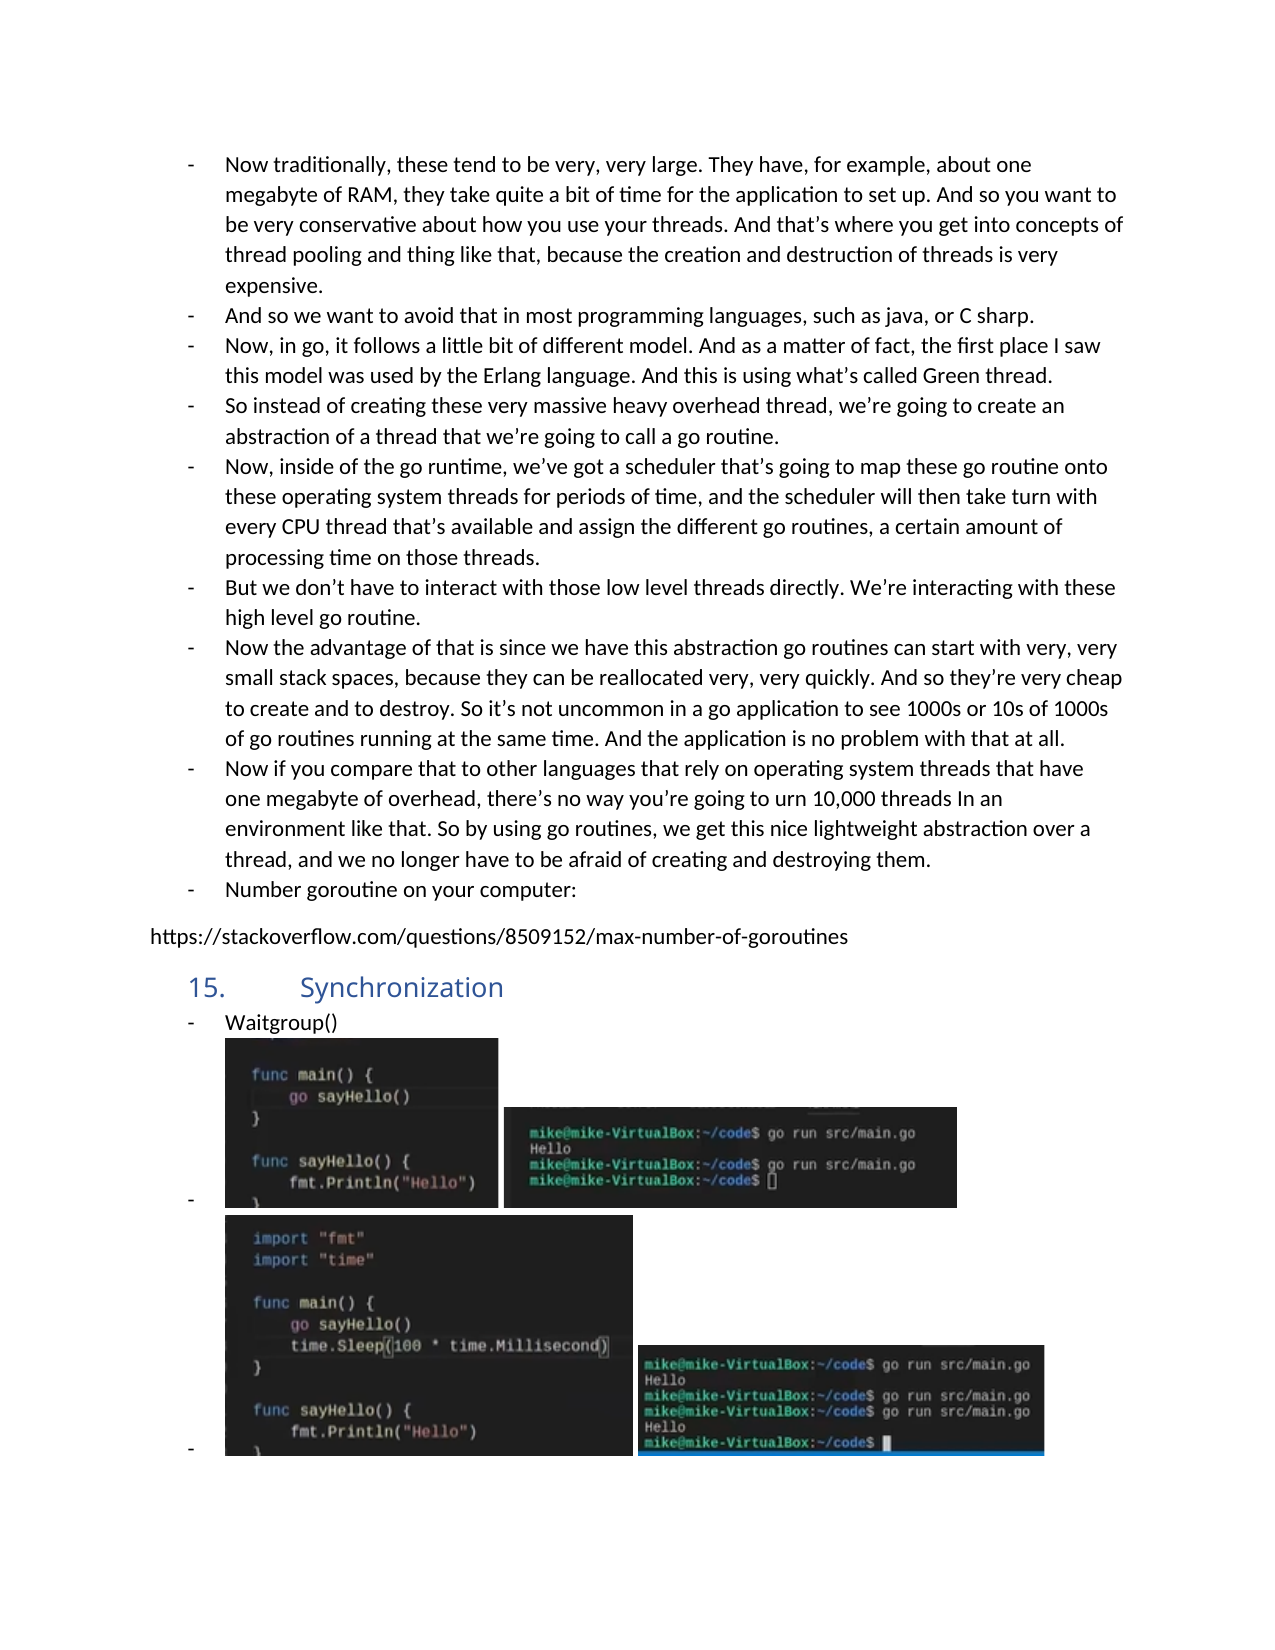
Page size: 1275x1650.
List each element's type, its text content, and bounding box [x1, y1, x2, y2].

list So instead of creating these very massive heavy overhead thread, we’re going to create an abstraction of a thread that we’re going to call a go routine. [187, 392, 1125, 450]
list Now, in go, it follows a little bit of different model. And as a matter of fact, the first place I saw this model was used by the Erlang language. And this is using what’s called Green thread. [187, 331, 1125, 389]
picture [225, 1215, 633, 1456]
picture [225, 1038, 499, 1208]
list Now the advantage of that is since we have this abstraction go routines can start with very, very small stack spaces, because they can be reallocated very, very quickly. And so they’re very cheap to create and to destroy. So it’s not uncommon in a go application to see 1000s or 10s of 1000s of go routines running at the same time. And the application is no problem with that at all. [187, 633, 1125, 752]
picture [503, 1107, 957, 1208]
list Now if you compare that to other languages that rely on operating system threads that have one megabyte of overhead, there’s no way you’re going to urn 10,000 threads In an environment like that. So by using go routines, we get this nice lightweight abstraction over a thread, and we no longer have to be afraid of creating and destroying them. [187, 754, 1125, 873]
list And so we want to avoid that in most programming languages, such as java, or C sharp. [187, 301, 1125, 329]
list But we don’t have to interact with those low level threads directly. We’re interacting with these high level go routine. [187, 573, 1125, 631]
subtitle Synchronization [187, 969, 1125, 1006]
picture [638, 1345, 1045, 1456]
list Number goroutine on your computer: [187, 875, 1125, 903]
list Now, inside of the go runtime, we’ve got a scheduler that’s going to map these go routine onto these operating system threads for periods of time, and the scheduler will then take turn with every CPU thread that’s available and assign the different go routines, a certain amount of processing time on those threads. [187, 452, 1125, 571]
list Now traditionally, these tend to be very, very large. They have, for example, about one megabyte of RAM, they take quite a bit of time for the application to set up. And so you want to be very conservative about how you use your threads. And that’s where you get into concepts of thread pooling and thing like that, because the creation and destruction of threads is very expensive. [187, 150, 1125, 299]
list Waitgroup() [187, 1008, 1125, 1037]
text https://stackoverflow.com/questions/8509152/max-number-of-goroutines [150, 922, 1125, 950]
